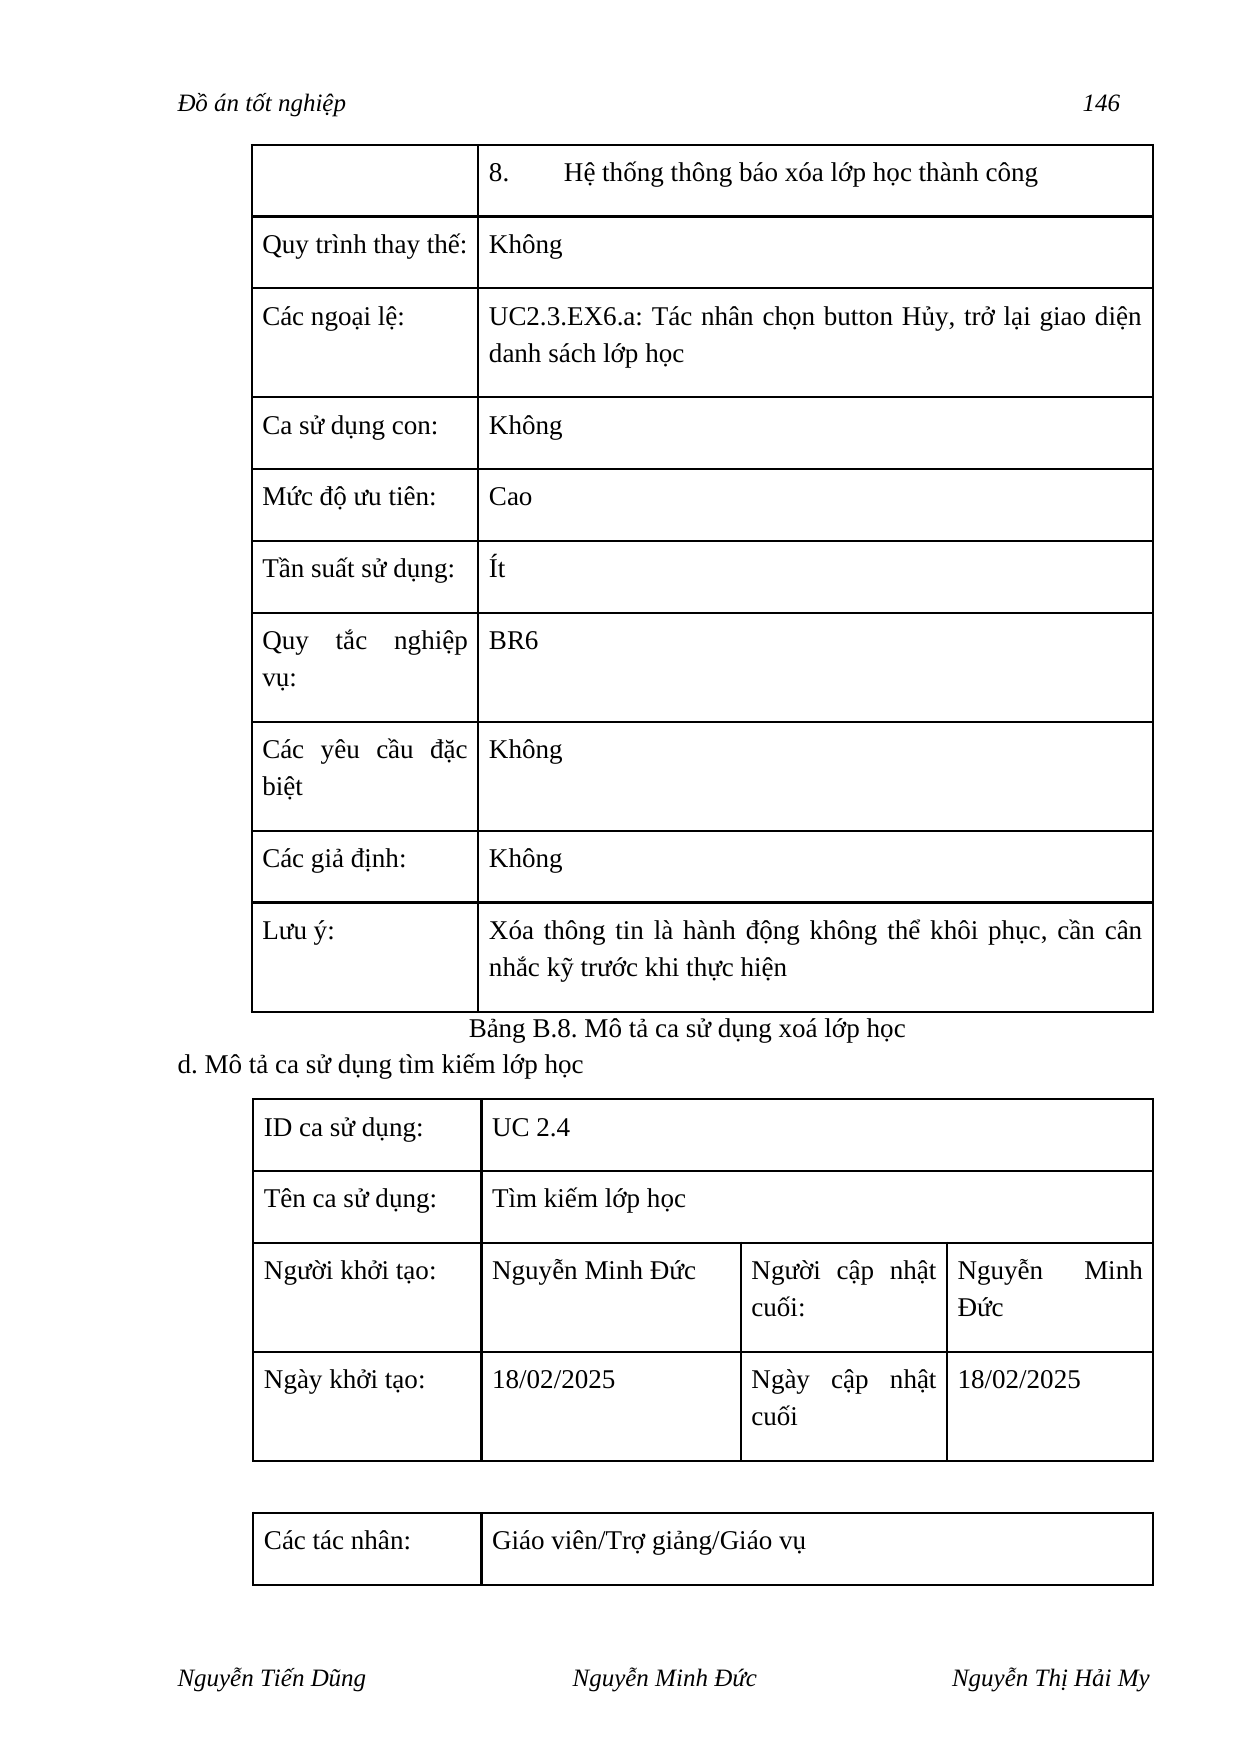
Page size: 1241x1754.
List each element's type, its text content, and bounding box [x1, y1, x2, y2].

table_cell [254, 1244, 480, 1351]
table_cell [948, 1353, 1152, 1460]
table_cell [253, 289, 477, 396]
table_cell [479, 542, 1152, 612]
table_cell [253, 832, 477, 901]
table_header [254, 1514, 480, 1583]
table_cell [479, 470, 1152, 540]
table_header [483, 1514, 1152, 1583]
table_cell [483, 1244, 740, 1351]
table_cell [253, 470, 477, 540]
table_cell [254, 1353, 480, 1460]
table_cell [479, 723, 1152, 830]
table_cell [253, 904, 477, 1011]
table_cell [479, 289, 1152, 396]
subtitle d. Mô tả ca sử dụng tìm kiếm lớp học [177, 1048, 1122, 1079]
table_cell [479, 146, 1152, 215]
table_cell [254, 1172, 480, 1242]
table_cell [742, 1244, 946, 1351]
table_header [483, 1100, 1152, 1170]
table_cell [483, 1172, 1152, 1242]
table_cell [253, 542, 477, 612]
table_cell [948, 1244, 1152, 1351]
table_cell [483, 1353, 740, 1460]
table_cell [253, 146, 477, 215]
text Bảng B.8. Mô tả ca sử dụng xoá lớp học [177, 1013, 1122, 1044]
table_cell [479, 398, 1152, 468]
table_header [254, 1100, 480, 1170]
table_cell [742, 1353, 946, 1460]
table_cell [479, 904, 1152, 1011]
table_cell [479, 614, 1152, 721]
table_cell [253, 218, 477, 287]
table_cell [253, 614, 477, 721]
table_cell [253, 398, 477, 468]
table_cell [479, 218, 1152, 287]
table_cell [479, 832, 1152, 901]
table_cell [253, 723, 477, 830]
